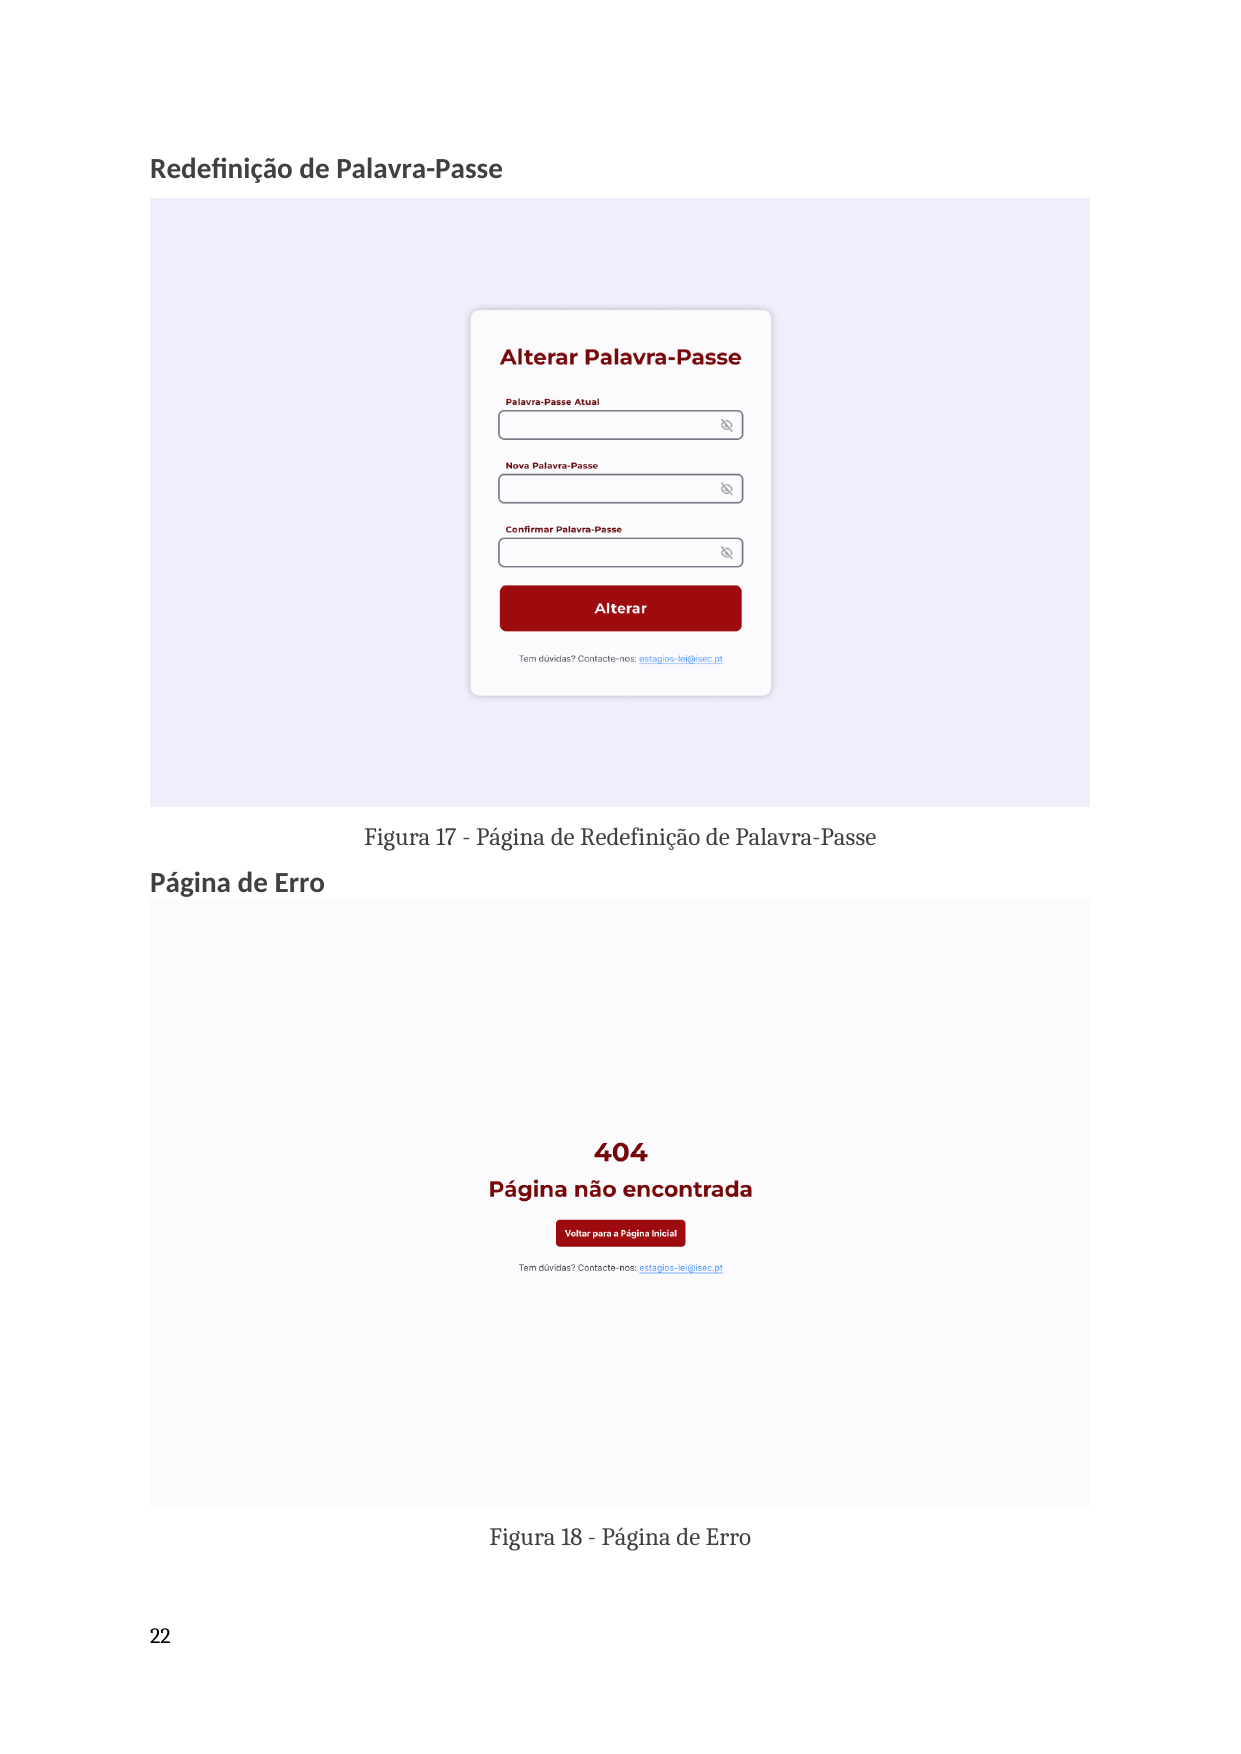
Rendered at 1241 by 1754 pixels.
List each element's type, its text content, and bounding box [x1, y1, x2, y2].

picture [150, 198, 1091, 807]
picture [150, 899, 1091, 1508]
subtitle Página de Erro [150, 864, 1090, 899]
text Figura 17 - Página de Redefinição de Palavra-Passe [150, 823, 1090, 851]
text Figura 18 - Página de Erro [150, 1522, 1090, 1551]
subtitle Redefinição de Palavra-Passe [150, 150, 1090, 186]
